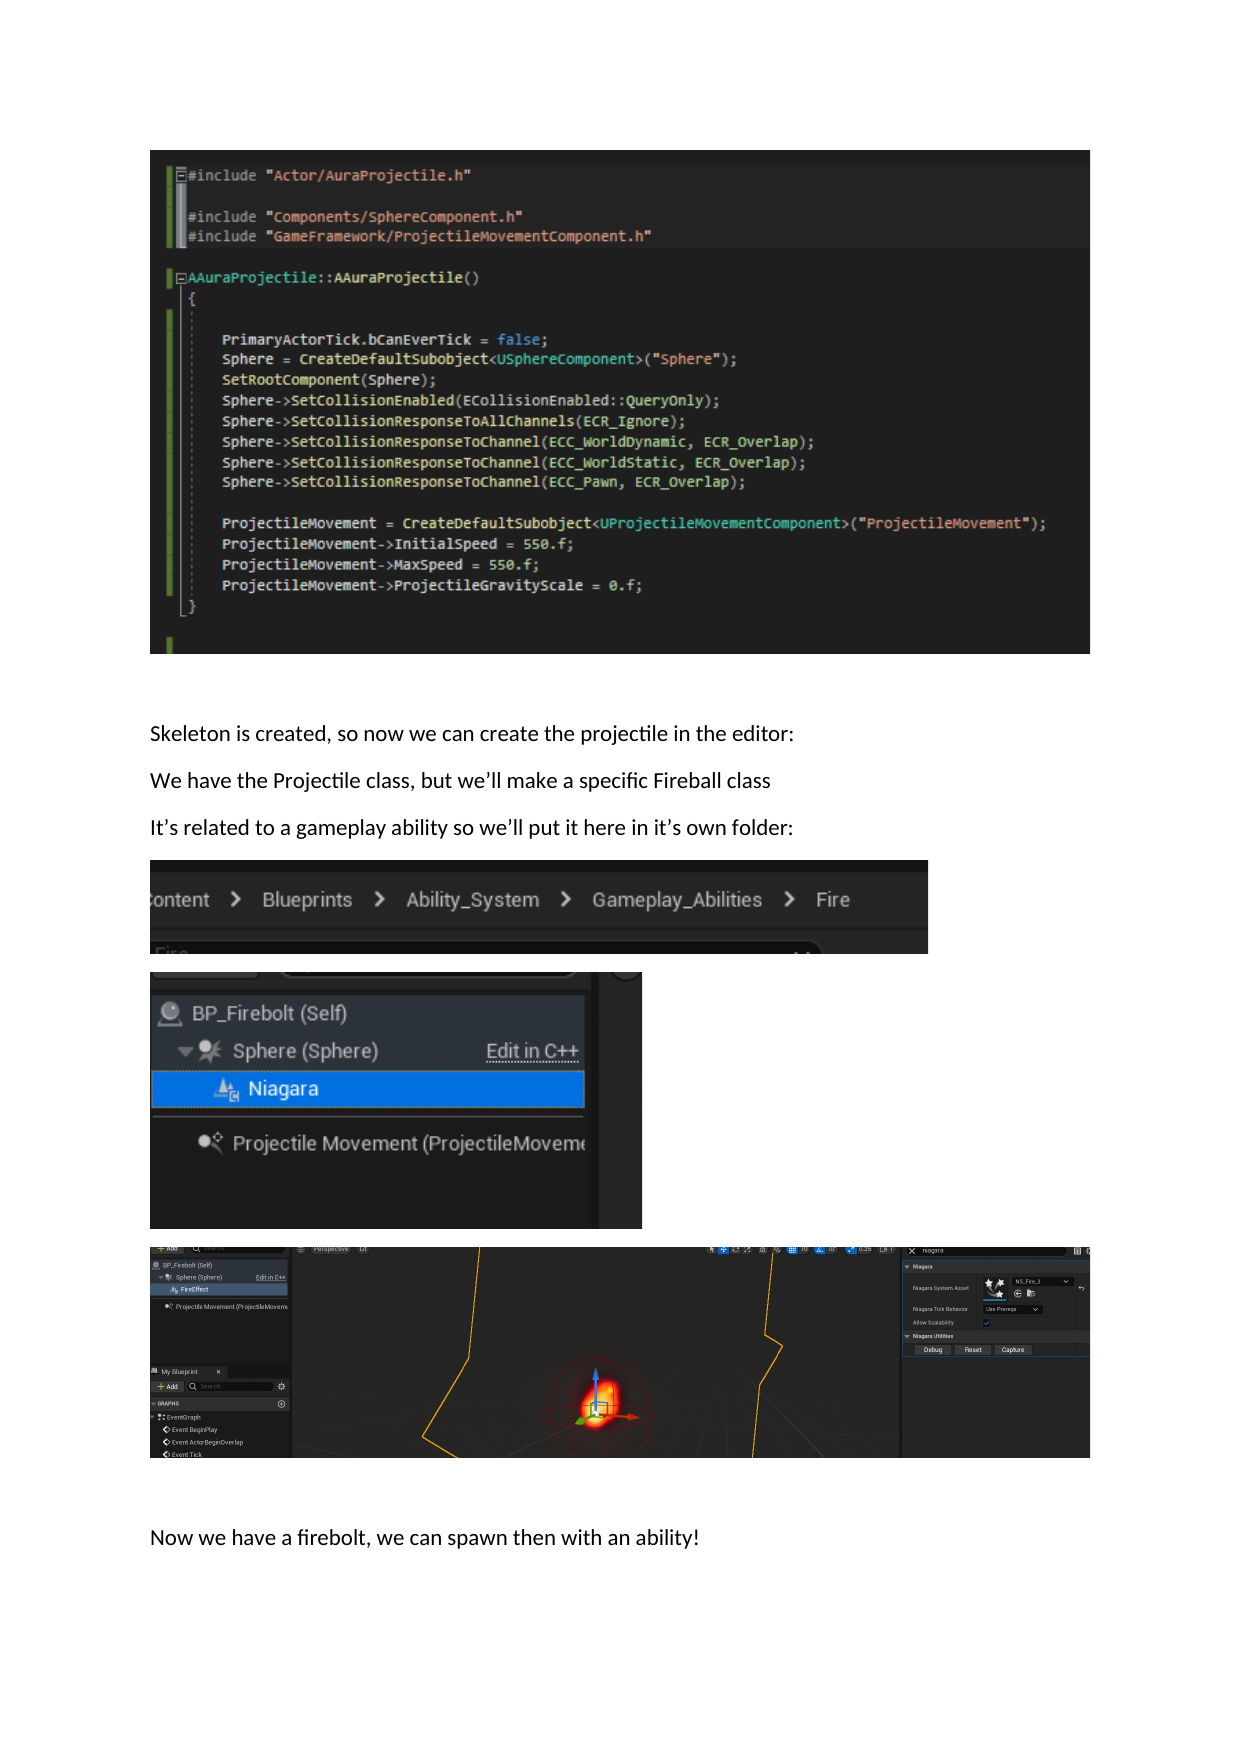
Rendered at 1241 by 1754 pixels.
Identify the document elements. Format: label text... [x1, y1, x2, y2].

text Now we have a firebolt, we can spawn then with an ability! [150, 1523, 1090, 1551]
text Skeleton is created, so now we can create the projectile in the editor: [150, 719, 1090, 748]
text We have the Projectile class, but we’ll make a specific Fireball class [150, 766, 1090, 794]
text It’s related to a gameplay ability so we’ll put it here in it’s own folder: [150, 813, 1090, 841]
picture [150, 972, 643, 1229]
picture [150, 150, 1091, 654]
picture [150, 860, 929, 954]
picture [150, 1247, 1091, 1458]
